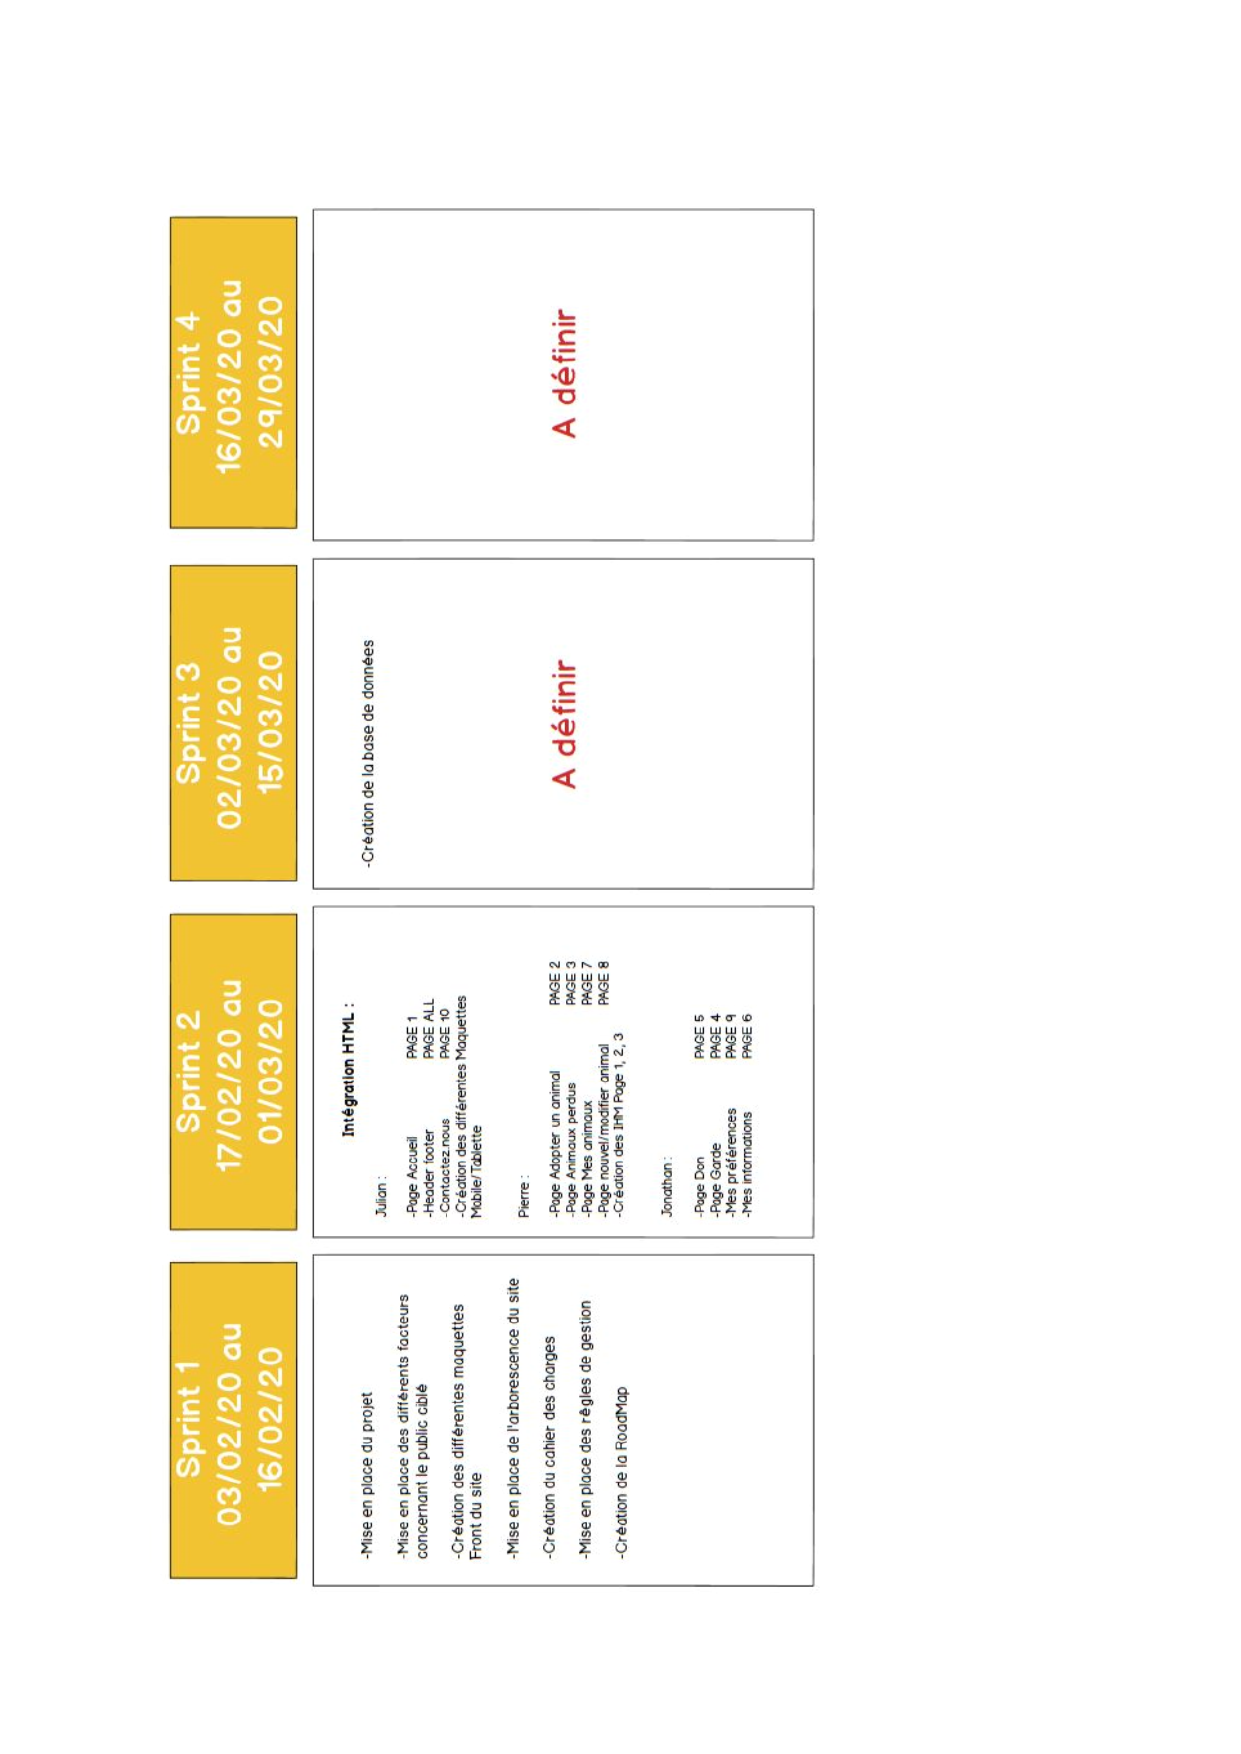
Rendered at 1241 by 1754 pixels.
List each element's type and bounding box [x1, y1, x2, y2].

picture [150, 202, 828, 1602]
